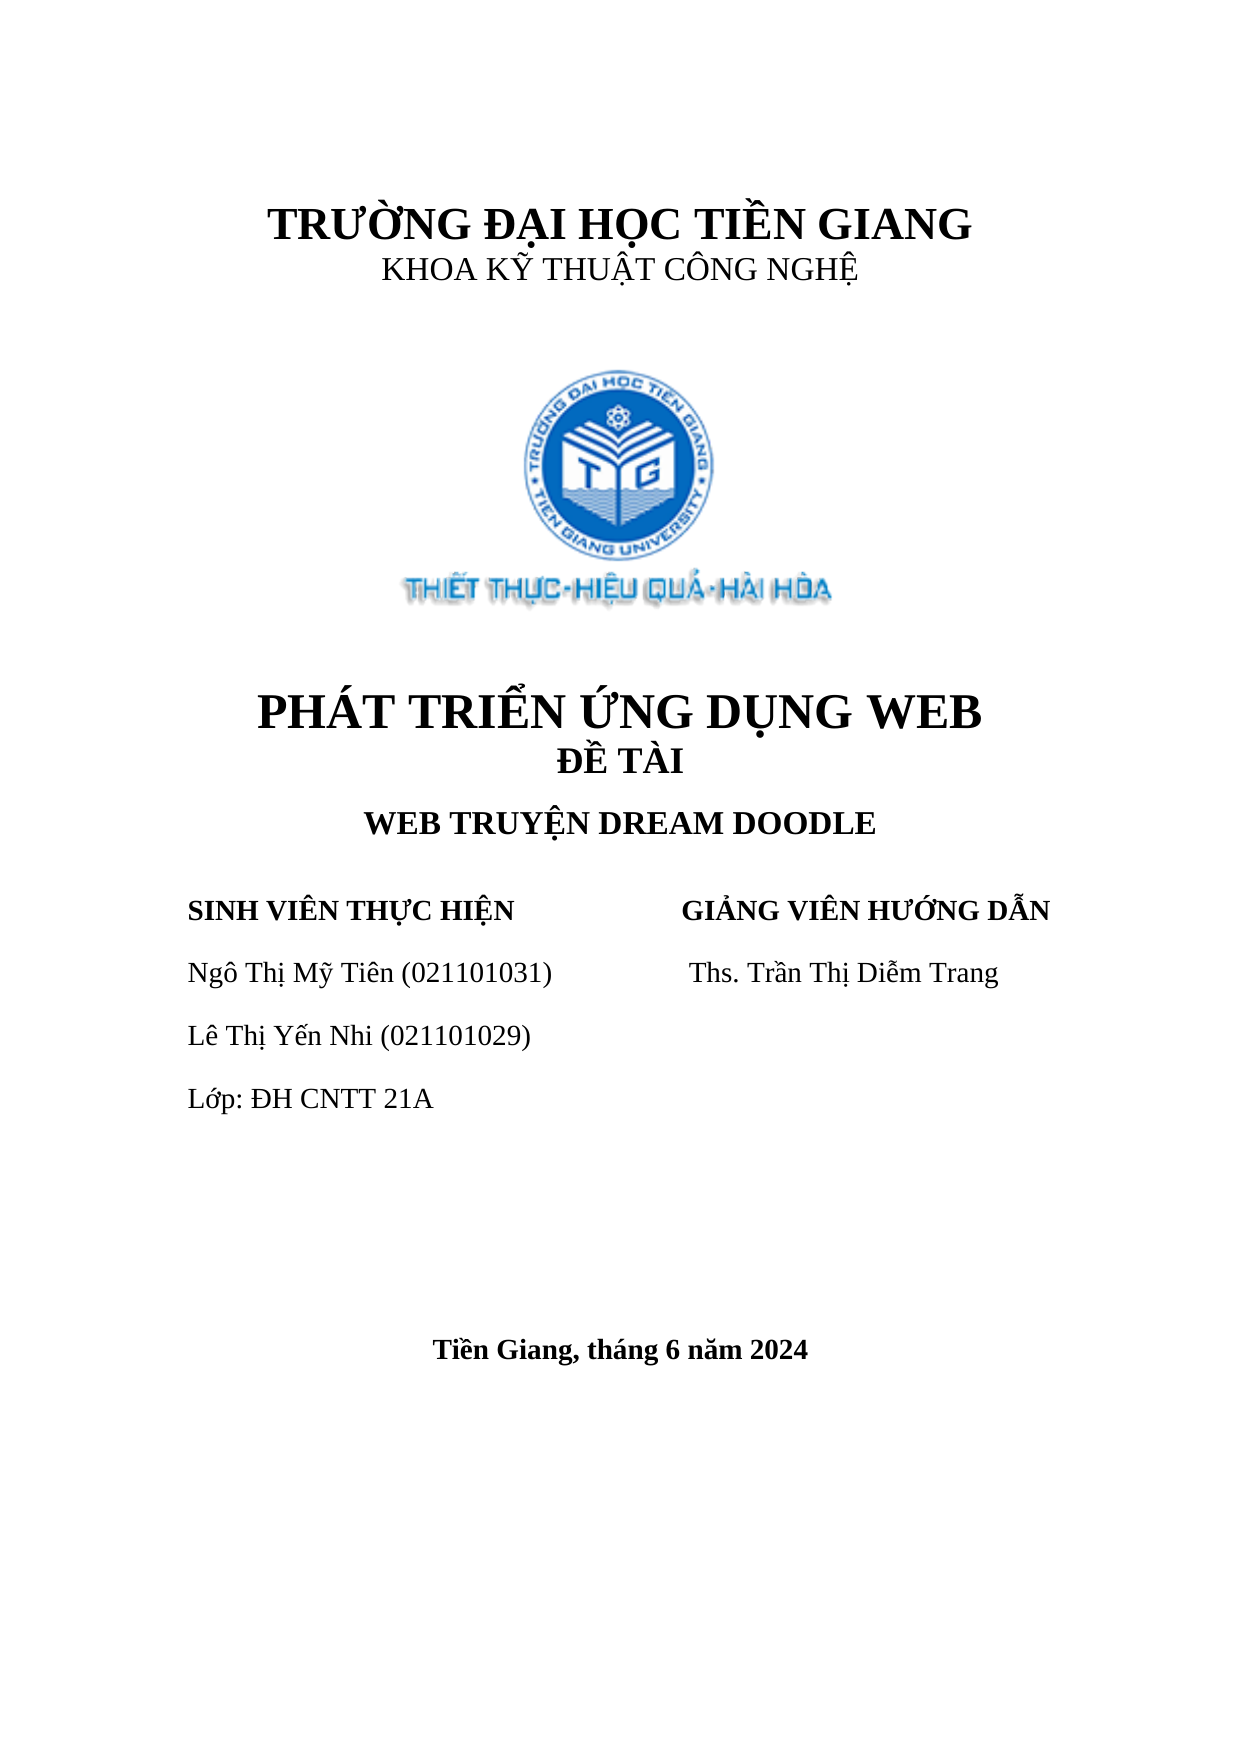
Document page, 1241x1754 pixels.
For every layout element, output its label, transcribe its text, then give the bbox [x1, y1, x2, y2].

text PHÁT TRIỂN ỨNG DỤNG WEB [187, 681, 1053, 739]
text KHOA KỸ THUẬT CÔNG NGHỆ [187, 249, 1053, 288]
picture [366, 361, 873, 625]
text ĐỀ TÀI [187, 739, 1053, 782]
text WEB TRUYỆN DREAM DOODLE [187, 803, 1053, 842]
text Ngô Thị Mỹ Tiên (021101031) Ths. Trần Thị Diễm Trang [187, 956, 1053, 989]
text Lớp: ĐH CNTT 21A [187, 1081, 1053, 1115]
text Lê Thị Yến Nhi (021101029) [187, 1018, 1053, 1052]
text SINH VIÊN THỰC HIỆN GIẢNG VIÊN HƯỚNG DẪN [187, 893, 1053, 926]
text TRƯỜNG ĐẠI HỌC TIỀN GIANG [187, 197, 1053, 249]
text Tiền Giang, tháng 6 năm 2024 [187, 1332, 1053, 1366]
